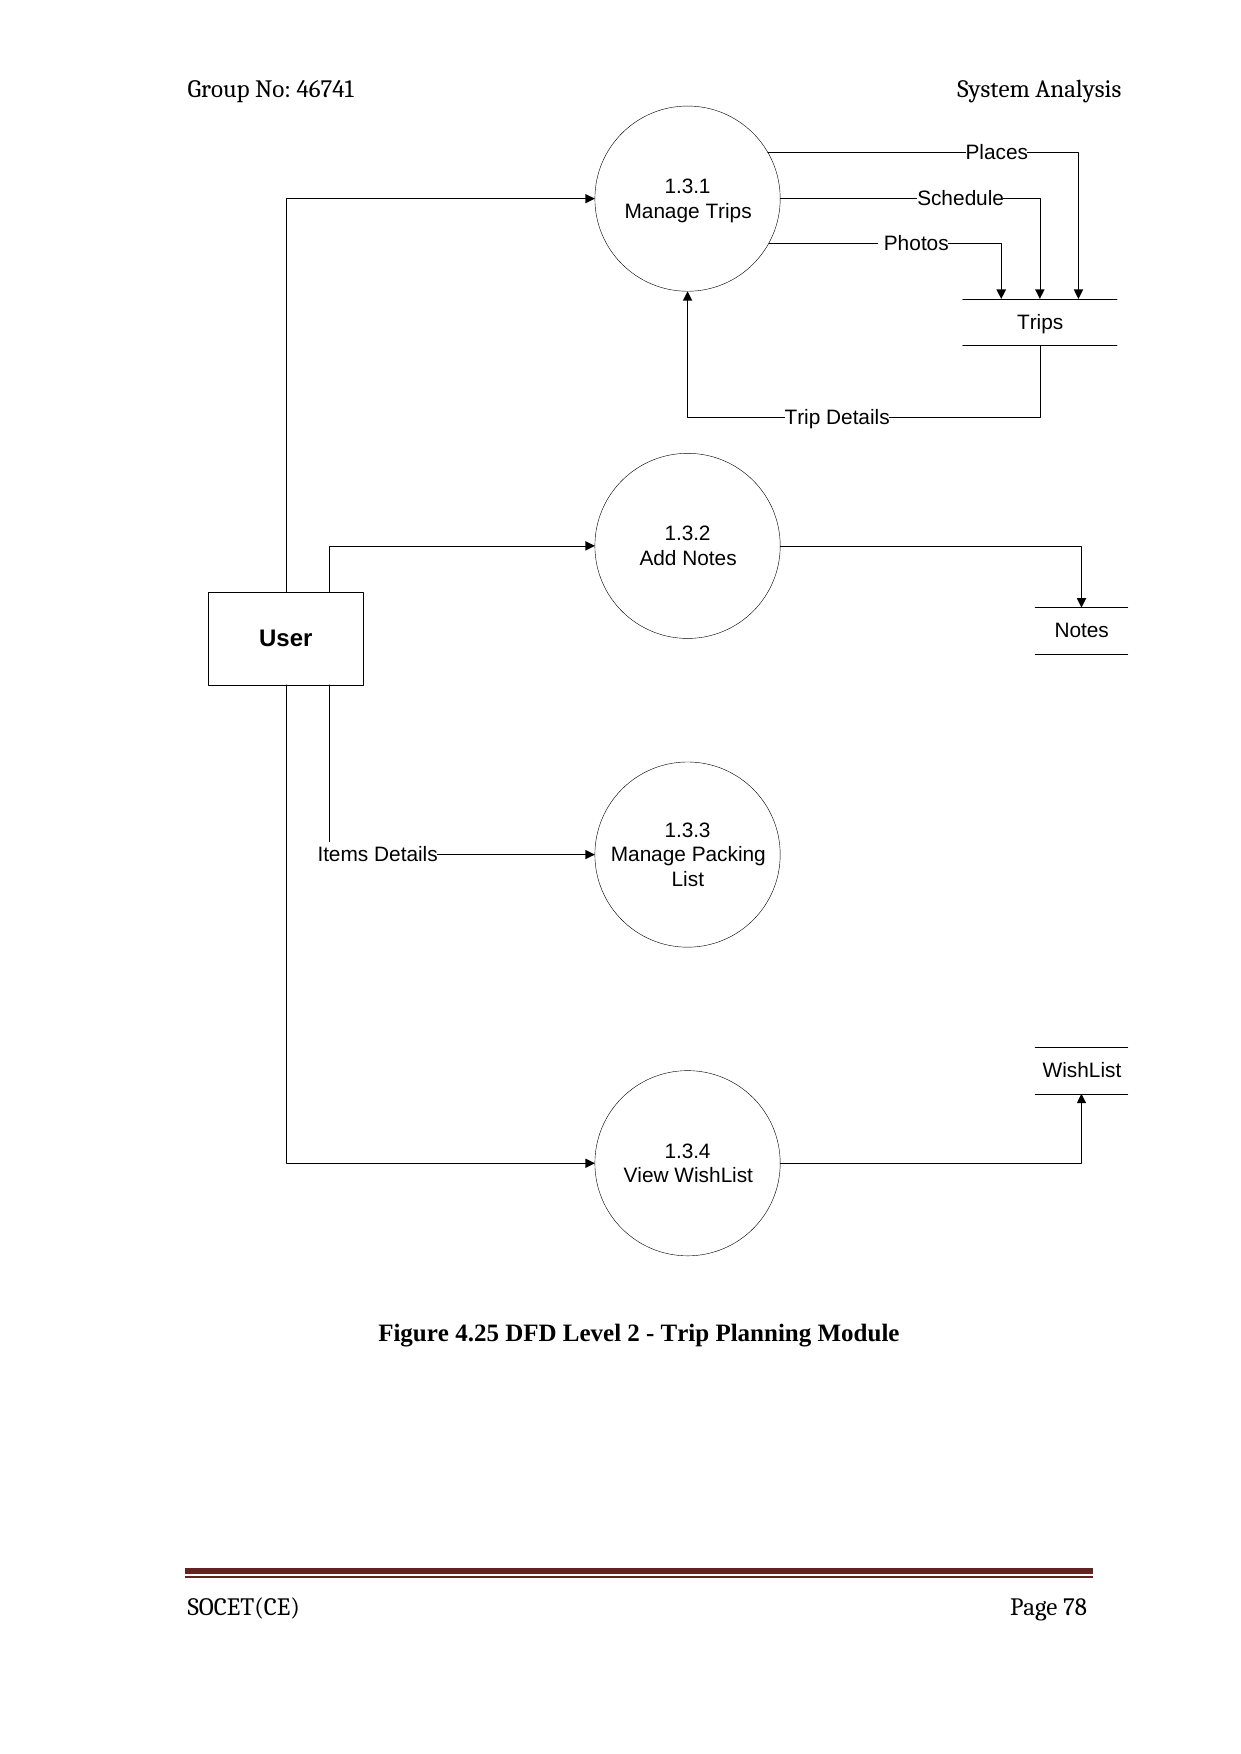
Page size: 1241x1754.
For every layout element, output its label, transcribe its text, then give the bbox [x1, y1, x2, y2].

text Figure 4.25 DFD Level 2 - Trip Planning Module [187, 1318, 899, 1347]
